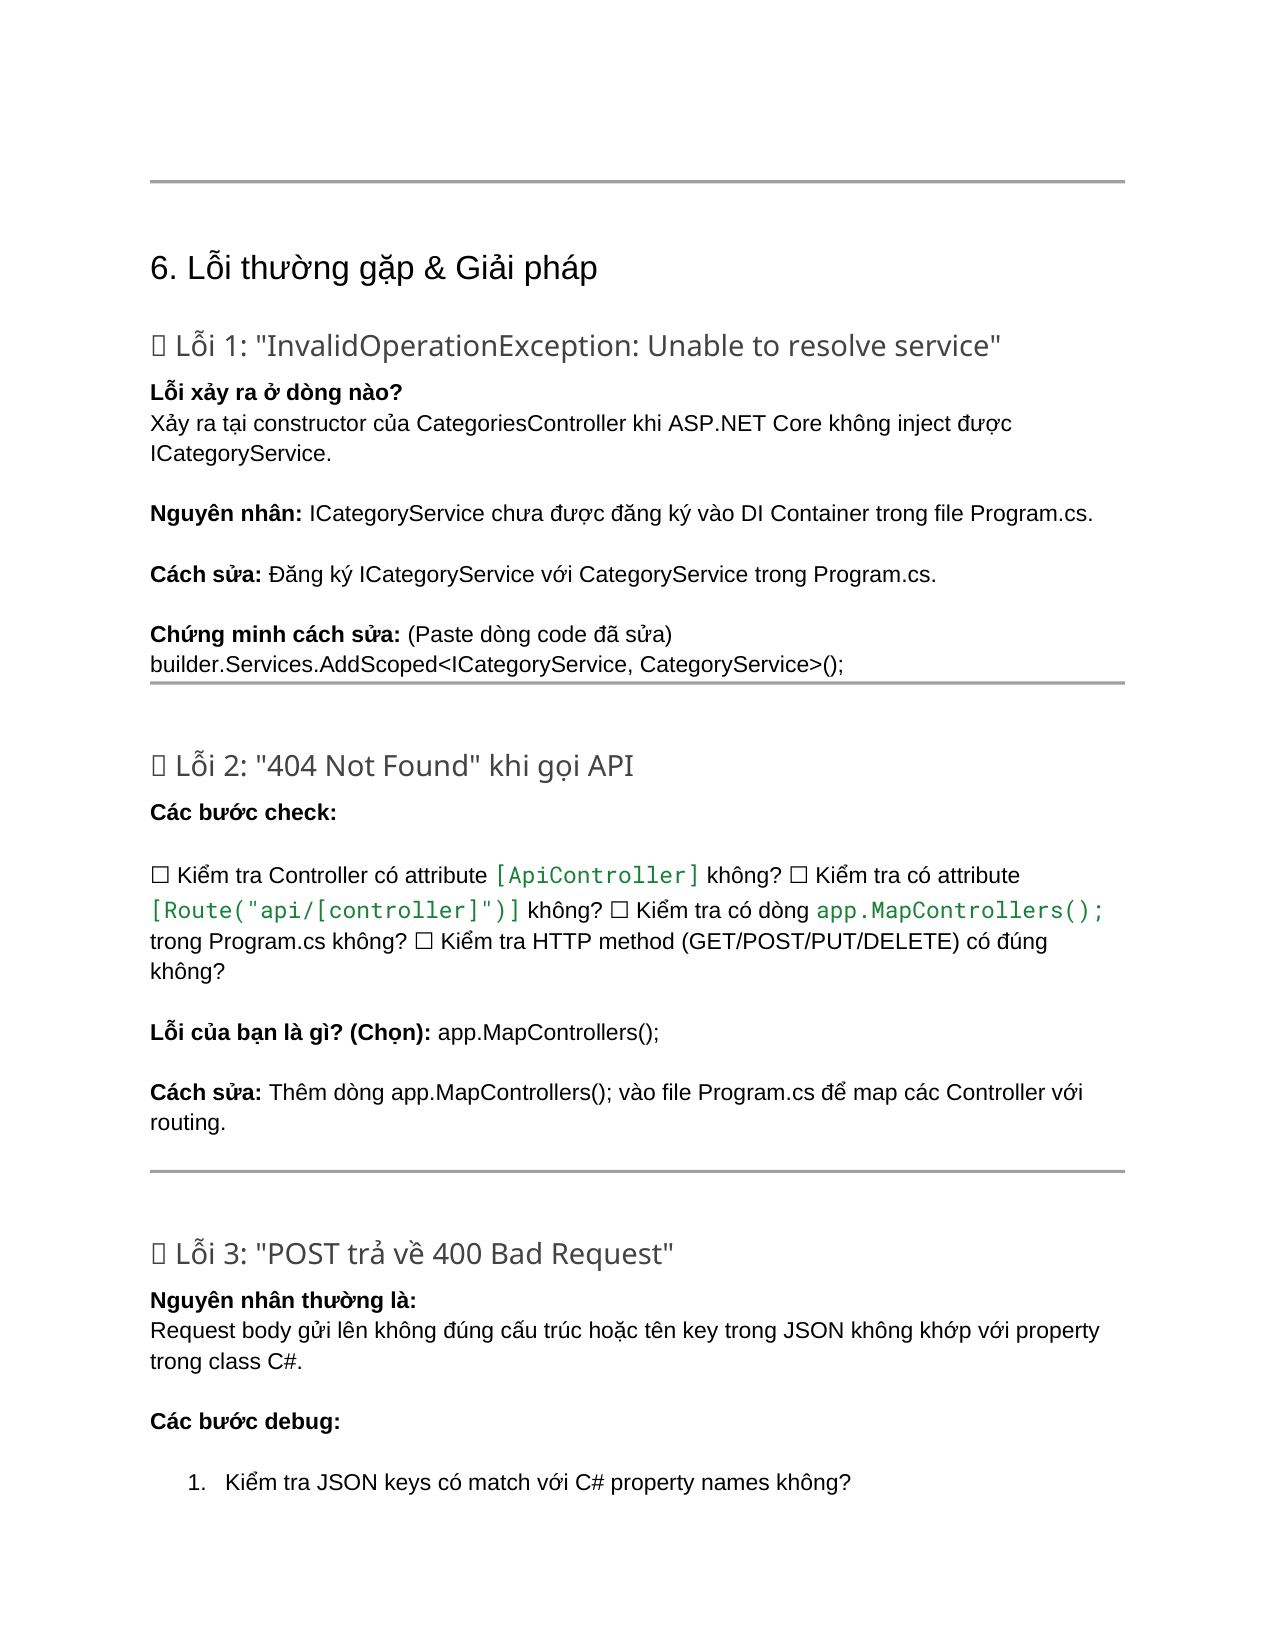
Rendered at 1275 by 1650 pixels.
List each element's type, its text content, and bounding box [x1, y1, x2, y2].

subtitle ❌ Lỗi 1: "InvalidOperationException: Unable to resolve service" [150, 325, 1125, 365]
text Nguyên nhân: ICategoryService chưa được đăng ký vào DI Container trong file Program.cs. [150, 500, 1125, 527]
list Kiểm tra JSON keys có match với C# property names không? [187, 1468, 1125, 1495]
text Lỗi xảy ra ở dòng nào? [150, 379, 1125, 406]
text Các bước check: [150, 799, 1125, 825]
text Các bước debug: [150, 1408, 1125, 1434]
text Request body gửi lên không đúng cấu trúc hoặc tên key trong JSON không khớp với property trong class C#. [150, 1317, 1125, 1374]
text Xảy ra tại constructor của CategoriesController khi ASP.NET Core không inject được ICategoryService. [150, 409, 1125, 466]
subtitle 6. Lỗi thường gặp & Giải pháp [150, 248, 1125, 286]
text Chứng minh cách sửa: (Paste dòng code đã sửa) [150, 621, 1125, 647]
text Nguyên nhân thường là: [150, 1287, 1125, 1314]
subtitle ❌ Lỗi 2: "404 Not Found" khi gọi API [150, 745, 1125, 785]
subtitle ❌ Lỗi 3: "POST trả về 400 Bad Request" [150, 1233, 1125, 1273]
text Cách sửa: Đăng ký ICategoryService với CategoryService trong Program.cs. [150, 561, 1125, 587]
text Cách sửa: Thêm dòng app.MapControllers(); vào file Program.cs để map các Controller với routing. [150, 1079, 1125, 1136]
text builder.Services.AddScoped<ICategoryService, CategoryService>(); [150, 651, 1125, 678]
text ☐ Kiểm tra Controller có attribute [ApiController] không? ☐ Kiểm tra có attribute [Route("api/[controller]")] không? ☐ Kiểm tra có dòng app.MapControllers(); trong Program.cs không? ☐ Kiểm tra HTTP method (GET/POST/PUT/DELETE) có đúng không? [150, 859, 1125, 985]
text Lỗi của bạn là gì? (Chọn): app.MapControllers(); [150, 1019, 1125, 1045]
